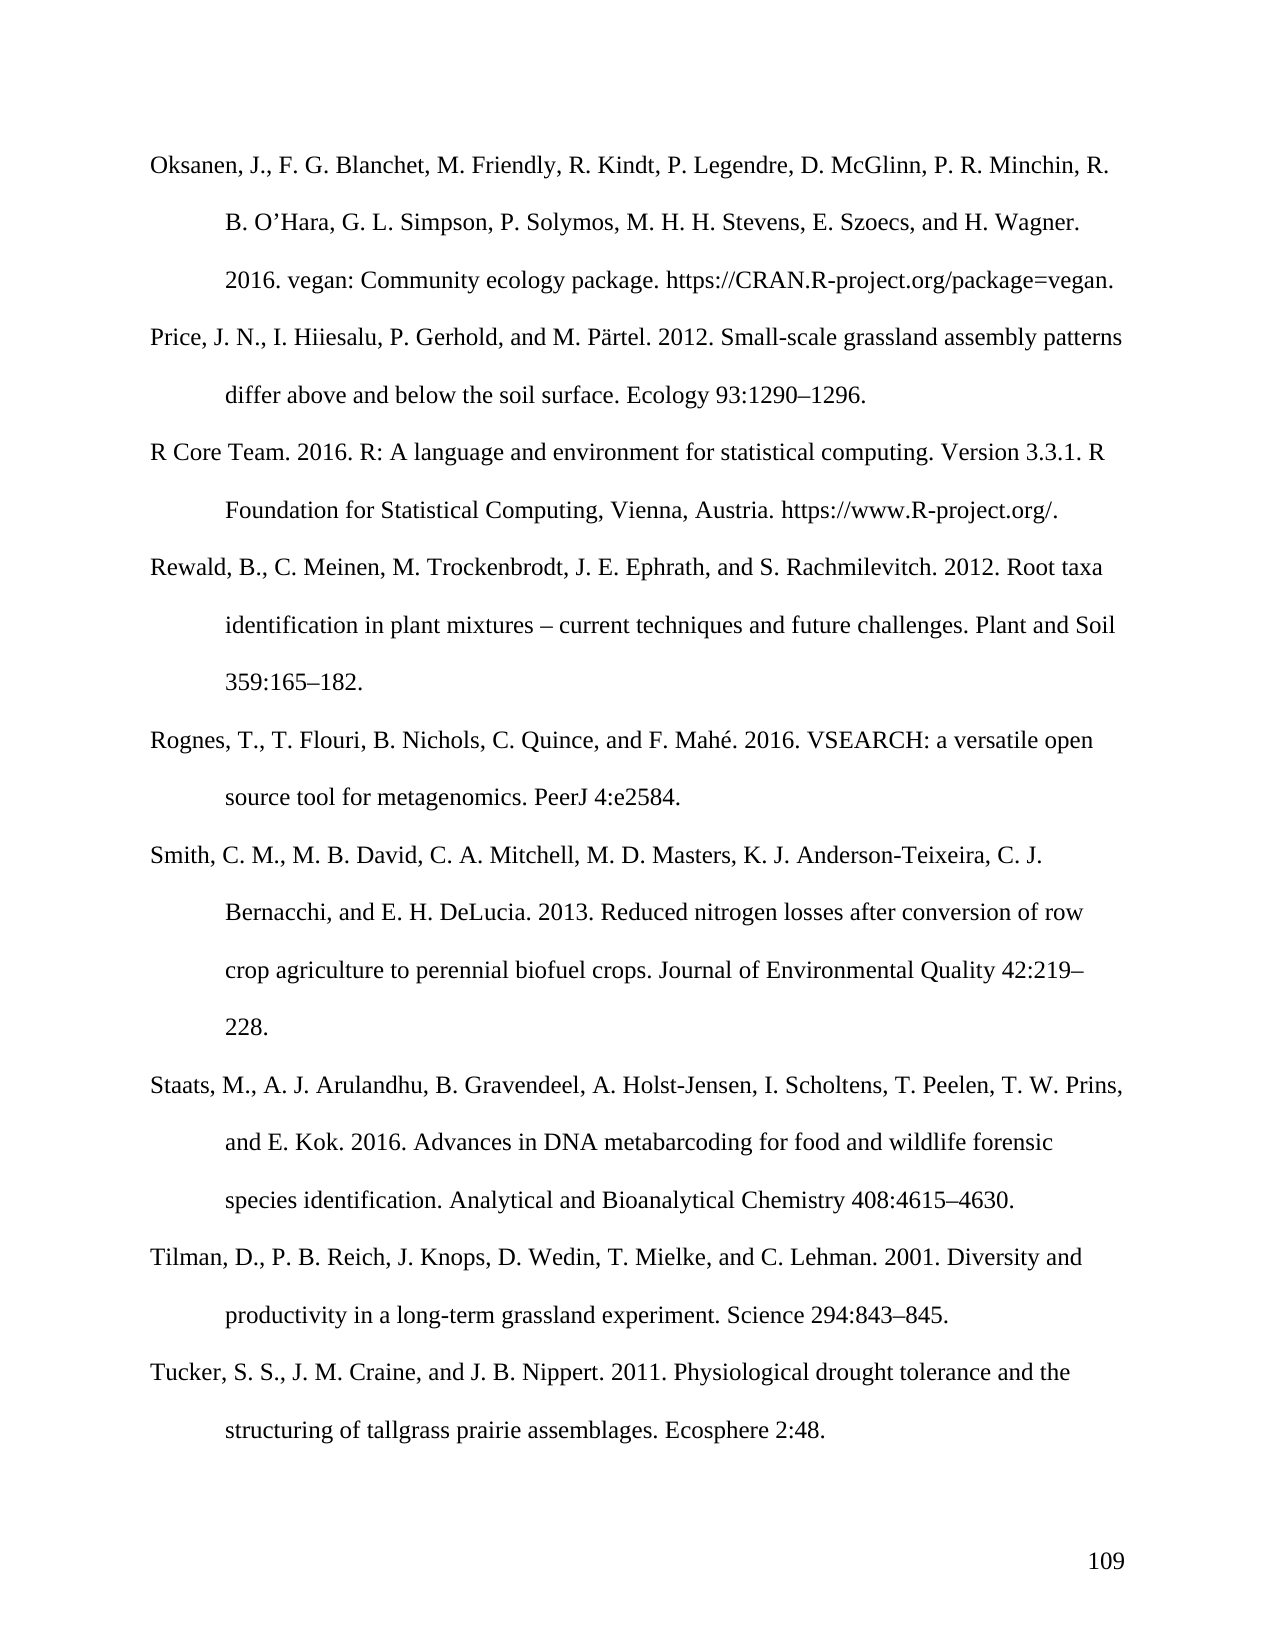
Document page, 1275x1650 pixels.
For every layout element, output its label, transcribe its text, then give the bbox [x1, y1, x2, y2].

text Staats, M., A. J. Arulandhu, B. Gravendeel, A. Holst-Jensen, I. Scholtens, T. Peelen, T. W. Prins, and E. Kok. 2016. Advances in DNA metabarcoding for food and wildlife forensic species identification. Analytical and Bioanalytical Chemistry 408:4615–4630. [150, 1070, 1125, 1214]
text R Core Team. 2016. R: A language and environment for statistical computing. Version 3.3.1. R Foundation for Statistical Computing, Vienna, Austria. https://www.R-project.org/. [150, 437, 1125, 524]
text Rognes, T., T. Flouri, B. Nichols, C. Quince, and F. Mahé. 2016. VSEARCH: a versatile open source tool for metagenomics. PeerJ 4:e2584. [150, 725, 1125, 811]
text Price, J. N., I. Hiiesalu, P. Gerhold, and M. Pärtel. 2012. Small-scale grassland assembly patterns differ above and below the soil surface. Ecology 93:1290–1296. [150, 322, 1125, 409]
text Oksanen, J., F. G. Blanchet, M. Friendly, R. Kindt, P. Legendre, D. McGlinn, P. R. Minchin, R. B. O’Hara, G. L. Simpson, P. Solymos, M. H. H. Stevens, E. Szoecs, and H. Wagner. 2016. vegan: Community ecology package. https://CRAN.R-project.org/package=vegan. [150, 150, 1125, 294]
text Tilman, D., P. B. Reich, J. Knops, D. Wedin, T. Mielke, and C. Lehman. 2001. Diversity and productivity in a long-term grassland experiment. Science 294:843–845. [150, 1242, 1125, 1329]
text Smith, C. M., M. B. David, C. A. Mitchell, M. D. Masters, K. J. Anderson-Teixeira, C. J. Bernacchi, and E. H. DeLucia. 2013. Reduced nitrogen losses after conversion of row crop agriculture to perennial biofuel crops. Journal of Environmental Quality 42:219–228. [150, 840, 1125, 1041]
text Tucker, S. S., J. M. Craine, and J. B. Nippert. 2011. Physiological drought tolerance and the structuring of tallgrass prairie assemblages. Ecosphere 2:48. [150, 1357, 1125, 1444]
text Rewald, B., C. Meinen, M. Trockenbrodt, J. E. Ephrath, and S. Rachmilevitch. 2012. Root taxa identification in plant mixtures – current techniques and future challenges. Plant and Soil 359:165–182. [150, 552, 1125, 696]
